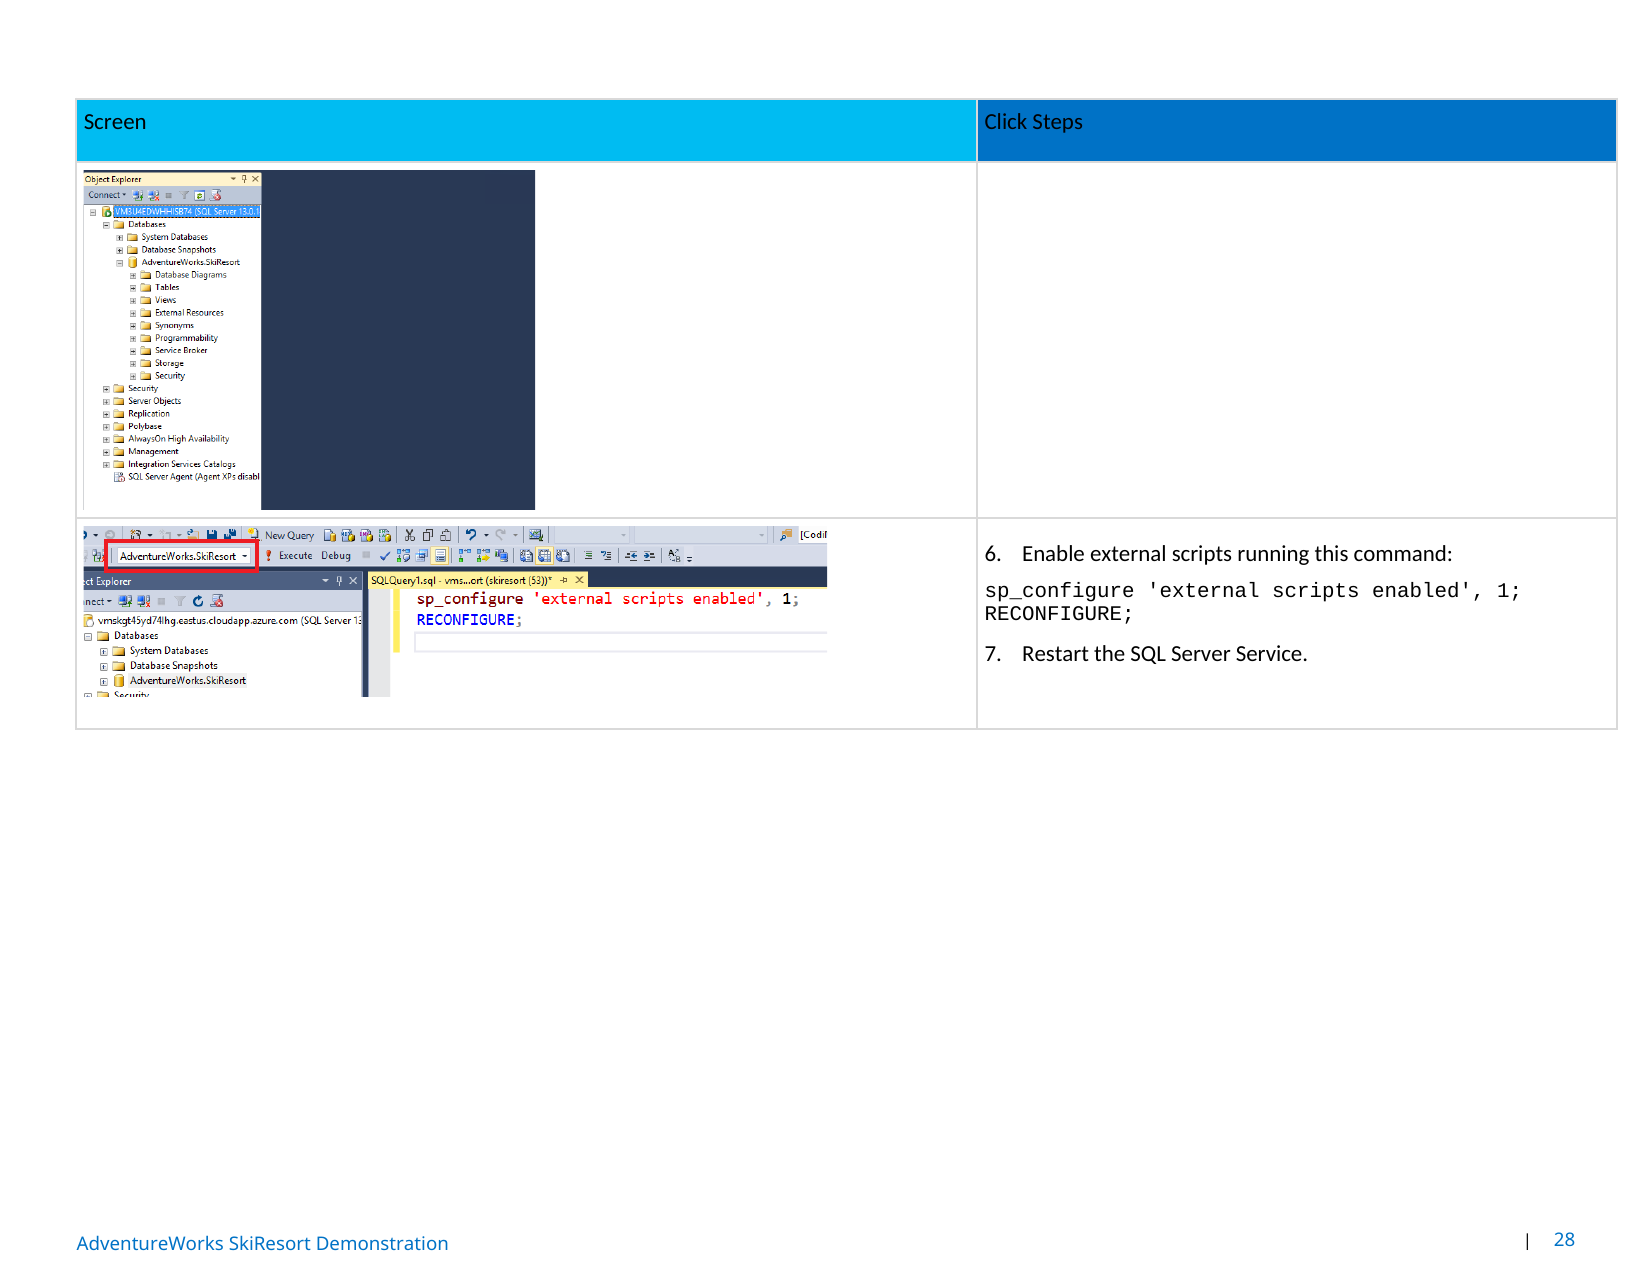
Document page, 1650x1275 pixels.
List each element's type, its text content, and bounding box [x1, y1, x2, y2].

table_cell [978, 163, 1616, 517]
table_cell Enable external scripts running this command: sp_configure 'external scripts enabled', 1; RECONFIGURE; Restart the SQL Server Service. [978, 519, 1616, 728]
table_cell [77, 163, 976, 517]
table_cell [77, 519, 976, 728]
picture [83, 170, 536, 510]
picture [83, 526, 828, 697]
table_header Screen [77, 100, 976, 161]
table_header Click Steps [978, 100, 1616, 161]
